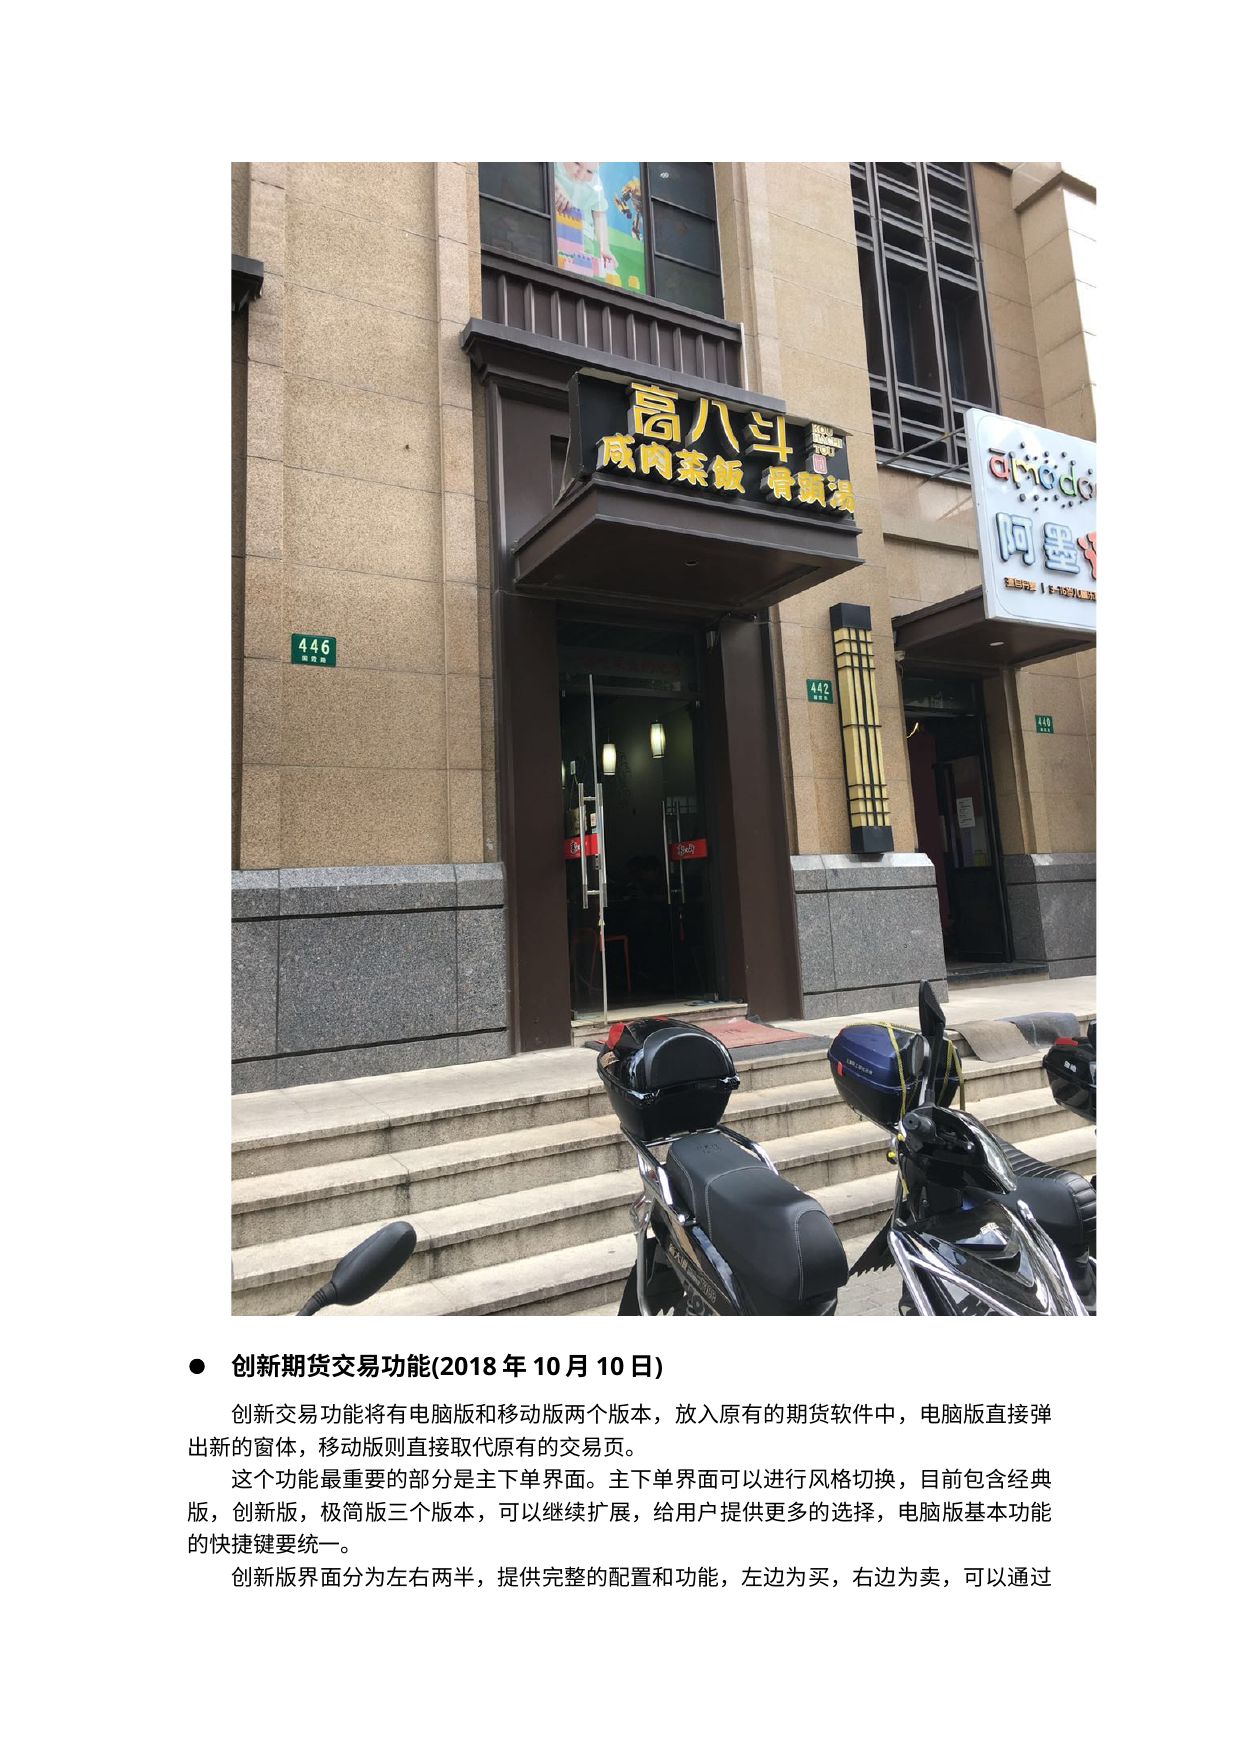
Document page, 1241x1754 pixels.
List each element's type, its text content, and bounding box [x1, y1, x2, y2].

picture [231, 162, 1097, 1316]
text 创新交易功能将有电脑版和移动版两个版本，放入原有的期货软件中，电脑版直接弹出新的窗体，移动版则直接取代原有的交易页。 [187, 1397, 1053, 1462]
text 这个功能最重要的部分是主下单界面。主下单界面可以进行风格切换，目前包含经典版，创新版，极简版三个版本，可以继续扩展，给用户提供更多的选择，电脑版基本功能的快捷键要统一。 [187, 1462, 1053, 1559]
list 创新期货交易功能(2018年10月10日) [187, 1332, 1053, 1397]
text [187, 1559, 1053, 1592]
